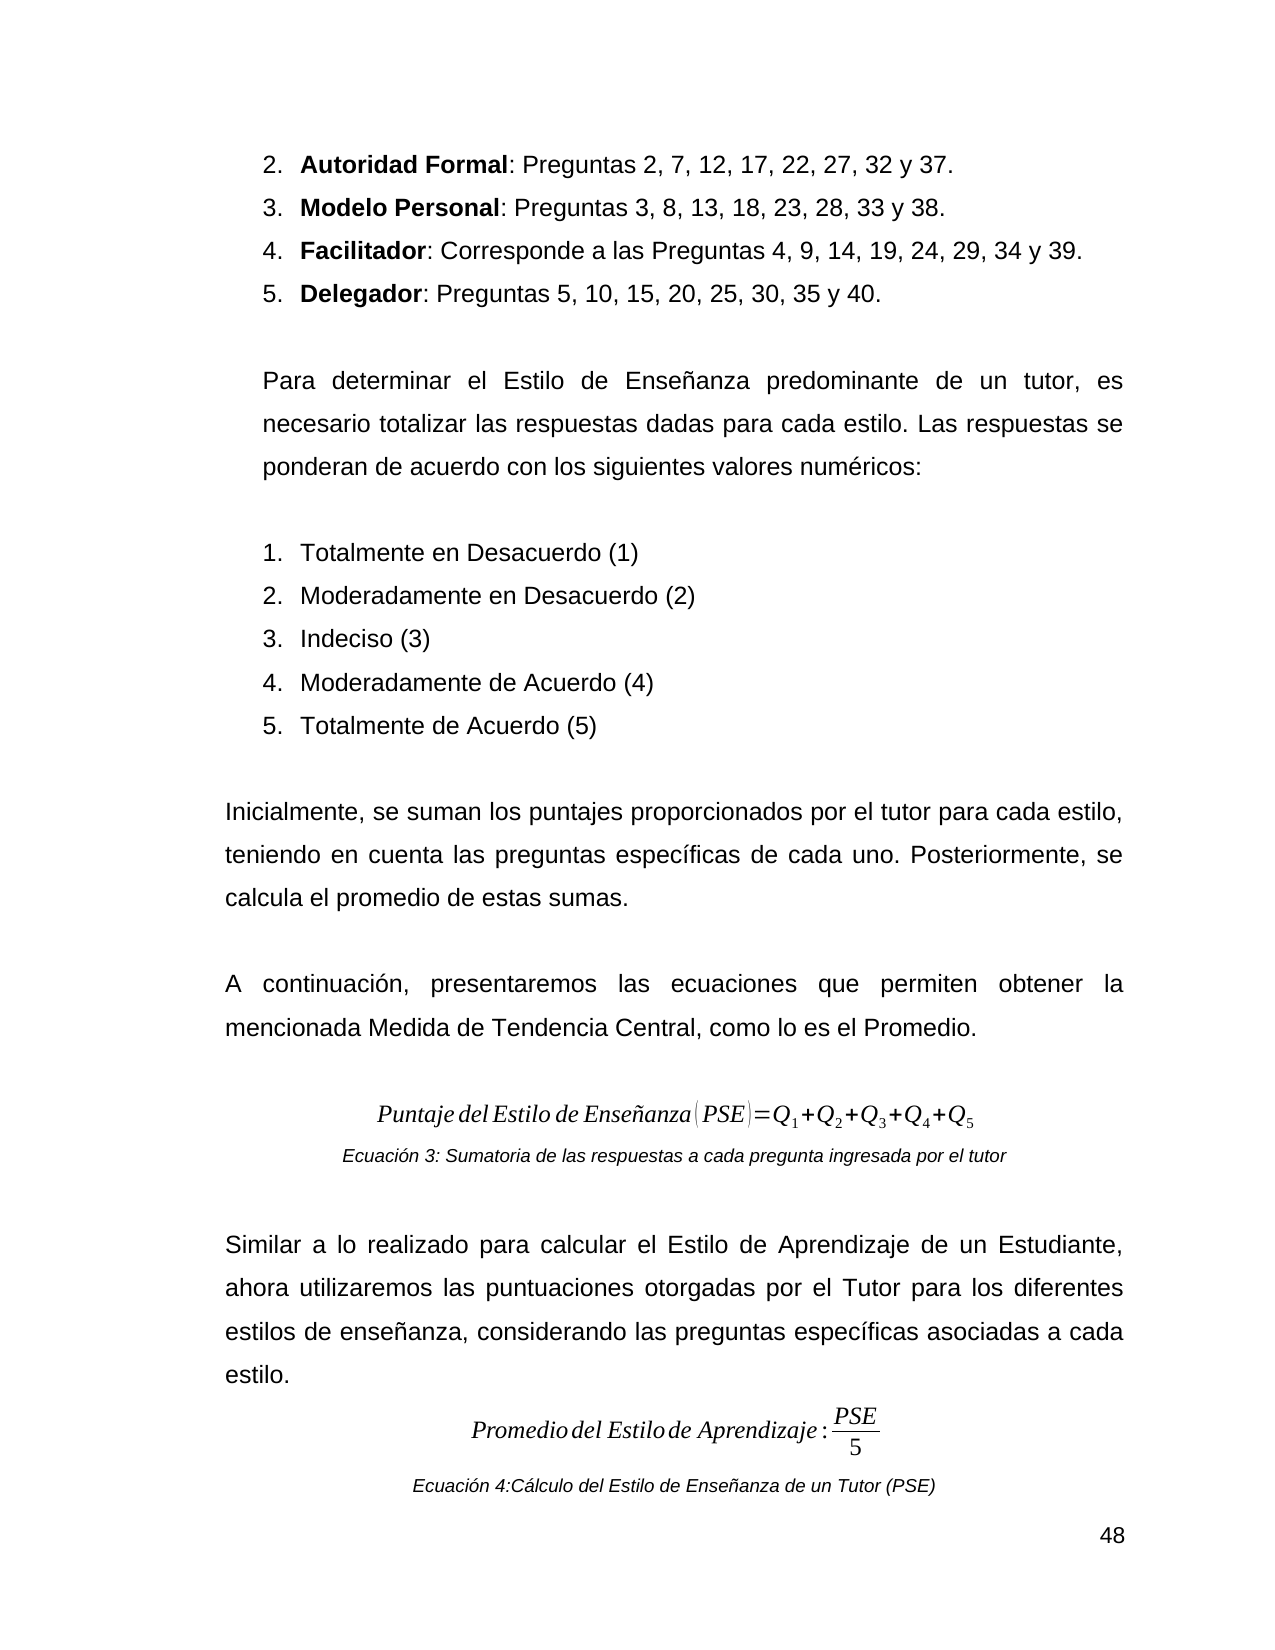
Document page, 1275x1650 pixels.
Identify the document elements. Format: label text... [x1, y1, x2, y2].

list Totalmente en Desacuerdo (1) [262, 538, 1125, 567]
list Facilitador: Corresponde a las Preguntas 4, 9, 14, 19, 24, 29, 34 y 39. [262, 236, 1125, 265]
text Similar a lo realizado para calcular el Estilo de Aprendizaje de un Estudiante, ahora utilizaremos las puntuaciones otorgadas por el Tutor para los diferentes estilos de enseñanza, considerando las preguntas específicas asociadas a cada estilo. [225, 1230, 1125, 1388]
list Moderadamente en Desacuerdo (2) [262, 581, 1125, 610]
list Delegador: Preguntas 5, 10, 15, 20, 25, 30, 35 y 40. [262, 279, 1125, 308]
text Ecuación 4:Cálculo del Estilo de Enseñanza de un Tutor (PSE) [225, 1475, 1125, 1496]
text Para determinar el Estilo de Enseñanza predominante de un tutor, es necesario totalizar las respuestas dadas para cada estilo. Las respuestas se ponderan de acuerdo con los siguientes valores numéricos: [262, 366, 1125, 481]
list Moderadamente de Acuerdo (4) [262, 667, 1125, 696]
text A continuación, presentaremos las ecuaciones que permiten obtener la mencionada Medida de Tendencia Central, como lo es el Promedio. [225, 969, 1125, 1041]
list Indeciso (3) [262, 624, 1125, 653]
text Ecuación 3: Sumatoria de las respuestas a cada pregunta ingresada por el tutor [225, 1145, 1125, 1166]
text Inicialmente, se suman los puntajes proporcionados por el tutor para cada estilo, teniendo en cuenta las preguntas específicas de cada uno. Posteriormente, se calcula el promedio de estas sumas. [225, 797, 1125, 912]
list Autoridad Formal: Preguntas 2, 7, 12, 17, 22, 27, 32 y 37. [262, 150, 1125, 179]
list Totalmente de Acuerdo (5) [262, 711, 1125, 739]
list Modelo Personal: Preguntas 3, 8, 13, 18, 23, 28, 33 y 38. [262, 193, 1125, 222]
